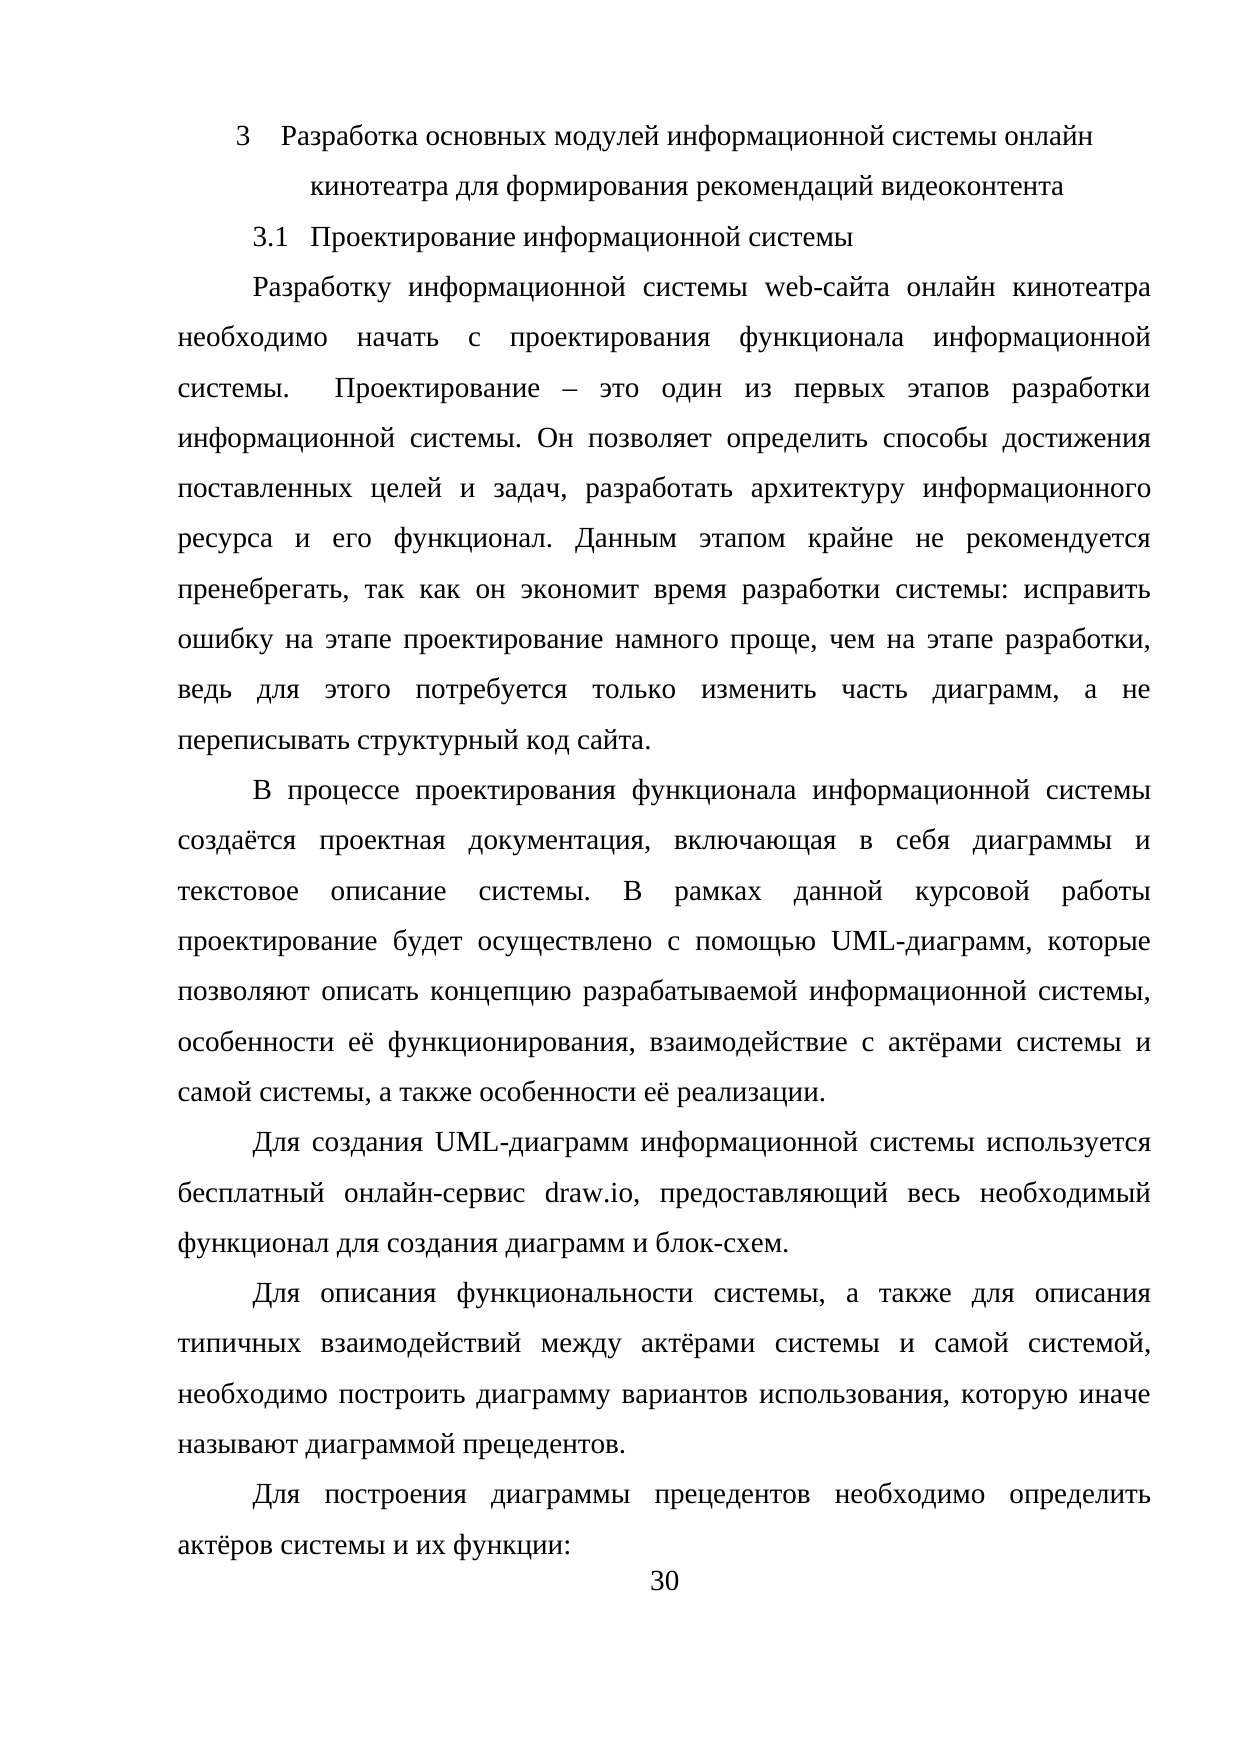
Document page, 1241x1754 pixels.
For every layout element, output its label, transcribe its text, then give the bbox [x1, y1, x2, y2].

text Разработку информационной системы web-сайта онлайн кинотеатра необходимо начать с проектирования функционала информационной системы. Проектирование – это один из первых этапов разработки информационной системы. Он позволяет определить способы достижения поставленных целей и задач, разработать архитектуру информационного ресурса и его функционал. Данным этапом крайне не рекомендуется пренебрегать, так как он экономит время разработки системы: исправить ошибку на этапе проектирование намного проще, чем на этапе разработки, ведь для этого потребуется только изменить часть диаграмм, а не переписывать структурный код сайта. [177, 269, 1152, 755]
subtitle Проектирование информационной системы [177, 219, 1152, 252]
text Для описания функциональности системы, а также для описания типичных взаимодействий между актёрами системы и самой системой, необходимо построить диаграмму вариантов использования, которую иначе называют диаграммой прецедентов. [177, 1275, 1152, 1460]
text Для создания UML-диаграмм информационной системы используется бесплатный онлайн-сервис draw.io, предоставляющий весь необходимый функционал для создания диаграмм и блок-схем. [177, 1124, 1152, 1258]
subtitle Разработка основных модулей информационной системы онлайн кинотеатра для формирования рекомендаций видеоконтента [177, 118, 1152, 202]
text В процессе проектирования функционала информационной системы создаётся проектная документация, включающая в себя диаграммы и текстовое описание системы. В рамках данной курсовой работы проектирование будет осуществлено с помощью UML-диаграмм, которые позволяют описать концепцию разрабатываемой информационной системы, особенности её функционирования, взаимодействие с актёрами системы и самой системы, а также особенности её реализации. [177, 772, 1152, 1108]
text Для построения диаграммы прецедентов необходимо определить актёров системы и их функции: [177, 1477, 1152, 1560]
